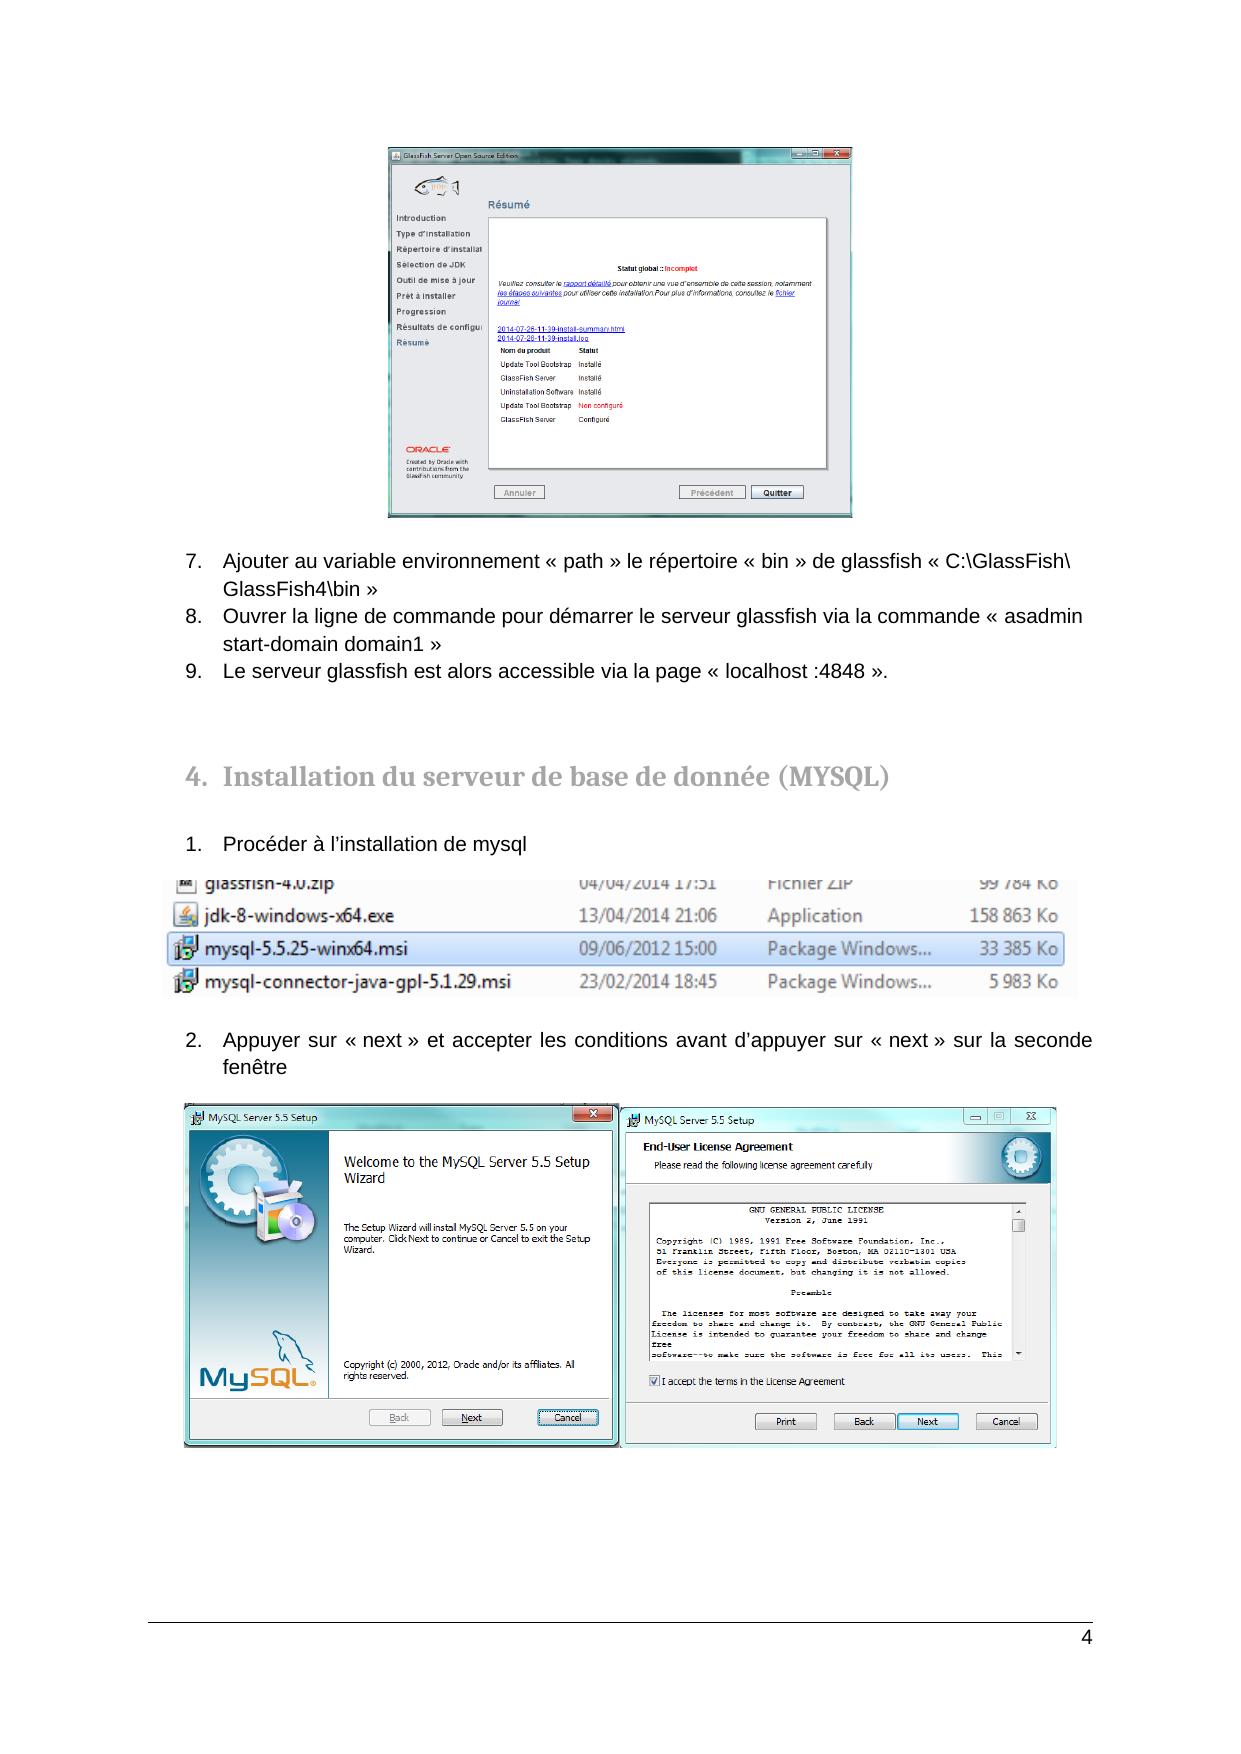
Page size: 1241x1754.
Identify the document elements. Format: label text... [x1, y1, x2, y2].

picture [161, 880, 1079, 997]
list Ajouter au variable environnement « path » le répertoire « bin » de glassfish « C:\GlassFish\GlassFish4\bin » [185, 549, 1093, 601]
picture [387, 147, 853, 518]
list Procéder à l’installation de mysql [185, 832, 1093, 856]
list Le serveur glassfish est alors accessible via la page « localhost :4848 ». [185, 659, 1093, 683]
list Appuyer sur « next » et accepter les conditions avant d’appuyer sur « next » sur la seconde fenêtre [185, 1028, 1093, 1079]
picture [183, 1103, 1057, 1448]
list Ouvrer la ligne de commande pour démarrer le serveur glassfish via la commande « asadmin start-domain domain1 » [185, 604, 1093, 656]
subtitle Installation du serveur de base de donnée (MYSQL) [185, 760, 1093, 793]
